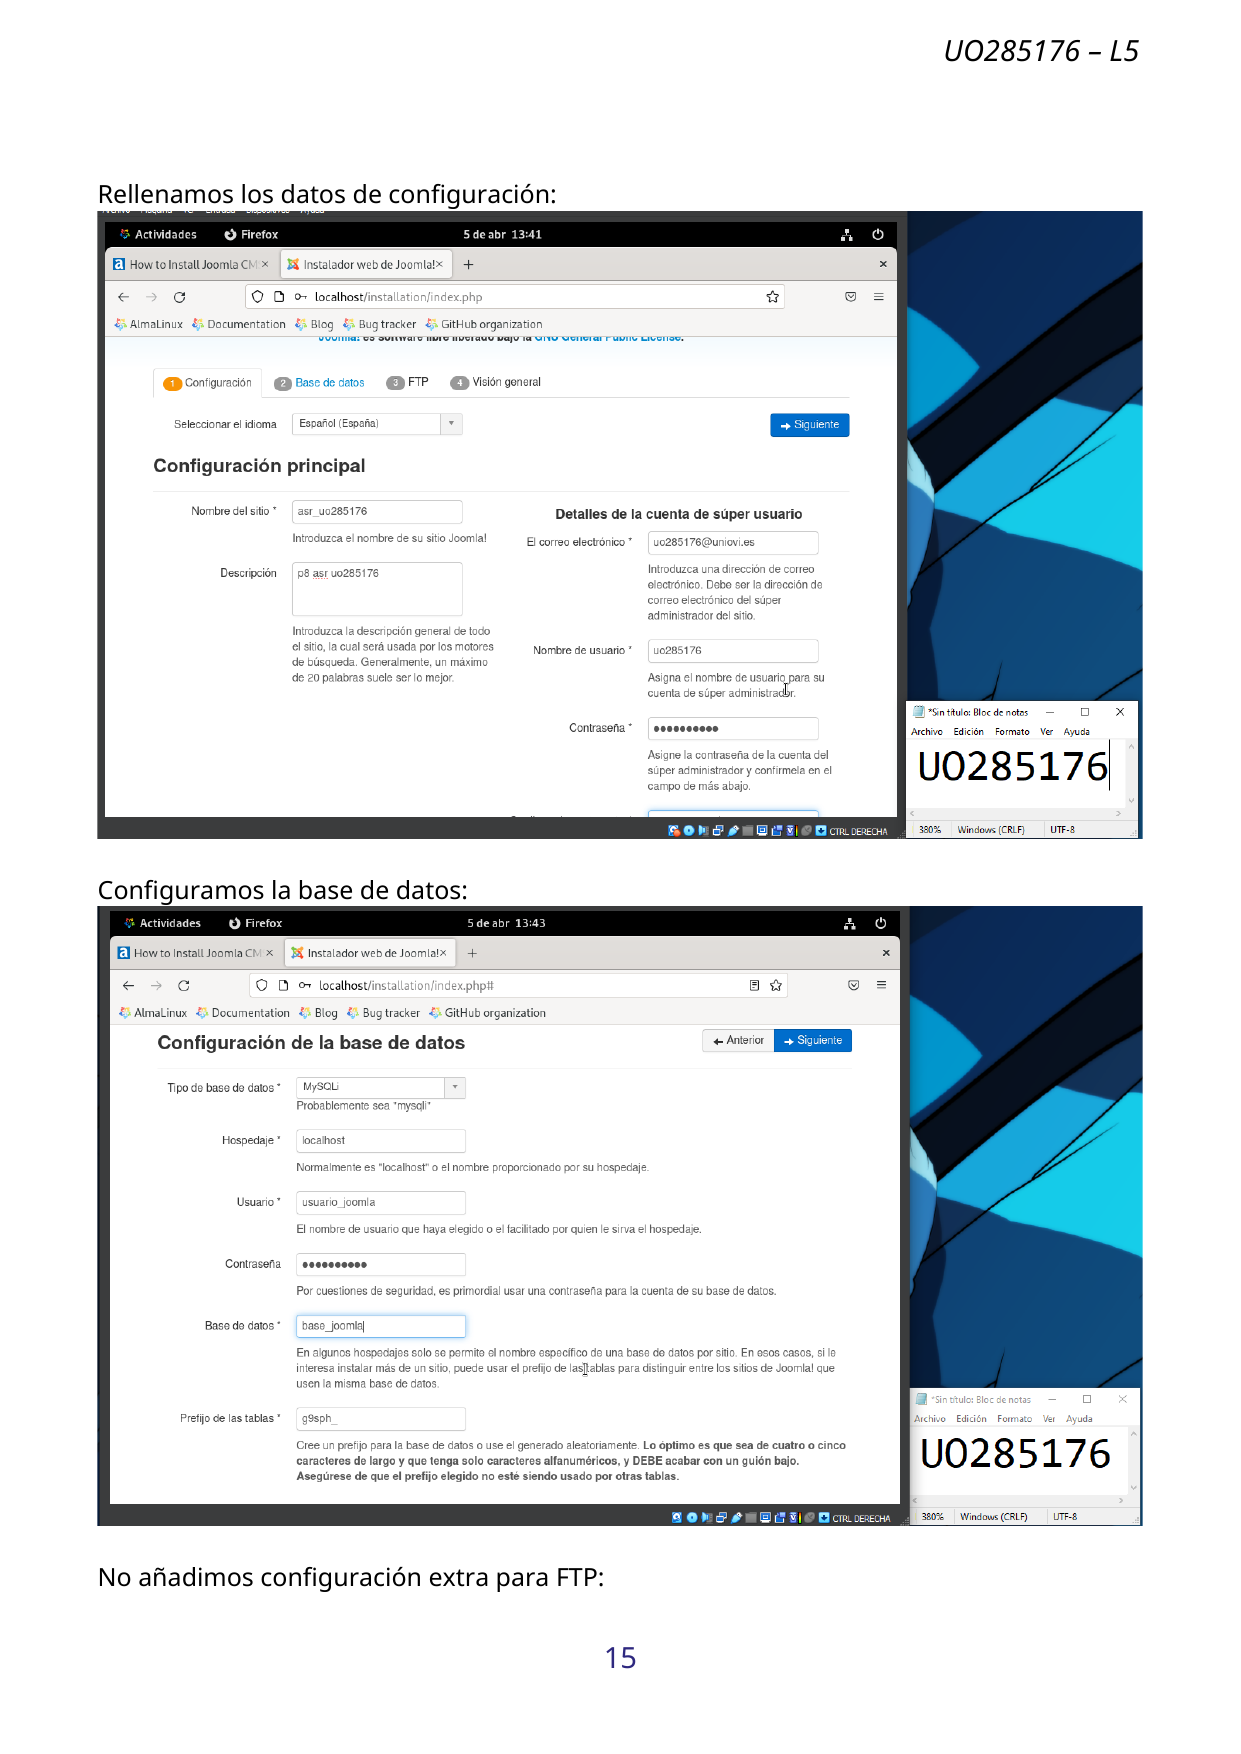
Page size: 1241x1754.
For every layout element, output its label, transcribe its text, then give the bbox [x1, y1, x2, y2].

picture [97, 906, 1143, 1526]
picture [97, 211, 1143, 839]
text Configuramos la base de datos: [97, 872, 1143, 906]
text No añadimos configuración extra para FTP: [97, 1560, 1143, 1594]
text Rellenamos los datos de configuración: [97, 177, 1143, 211]
